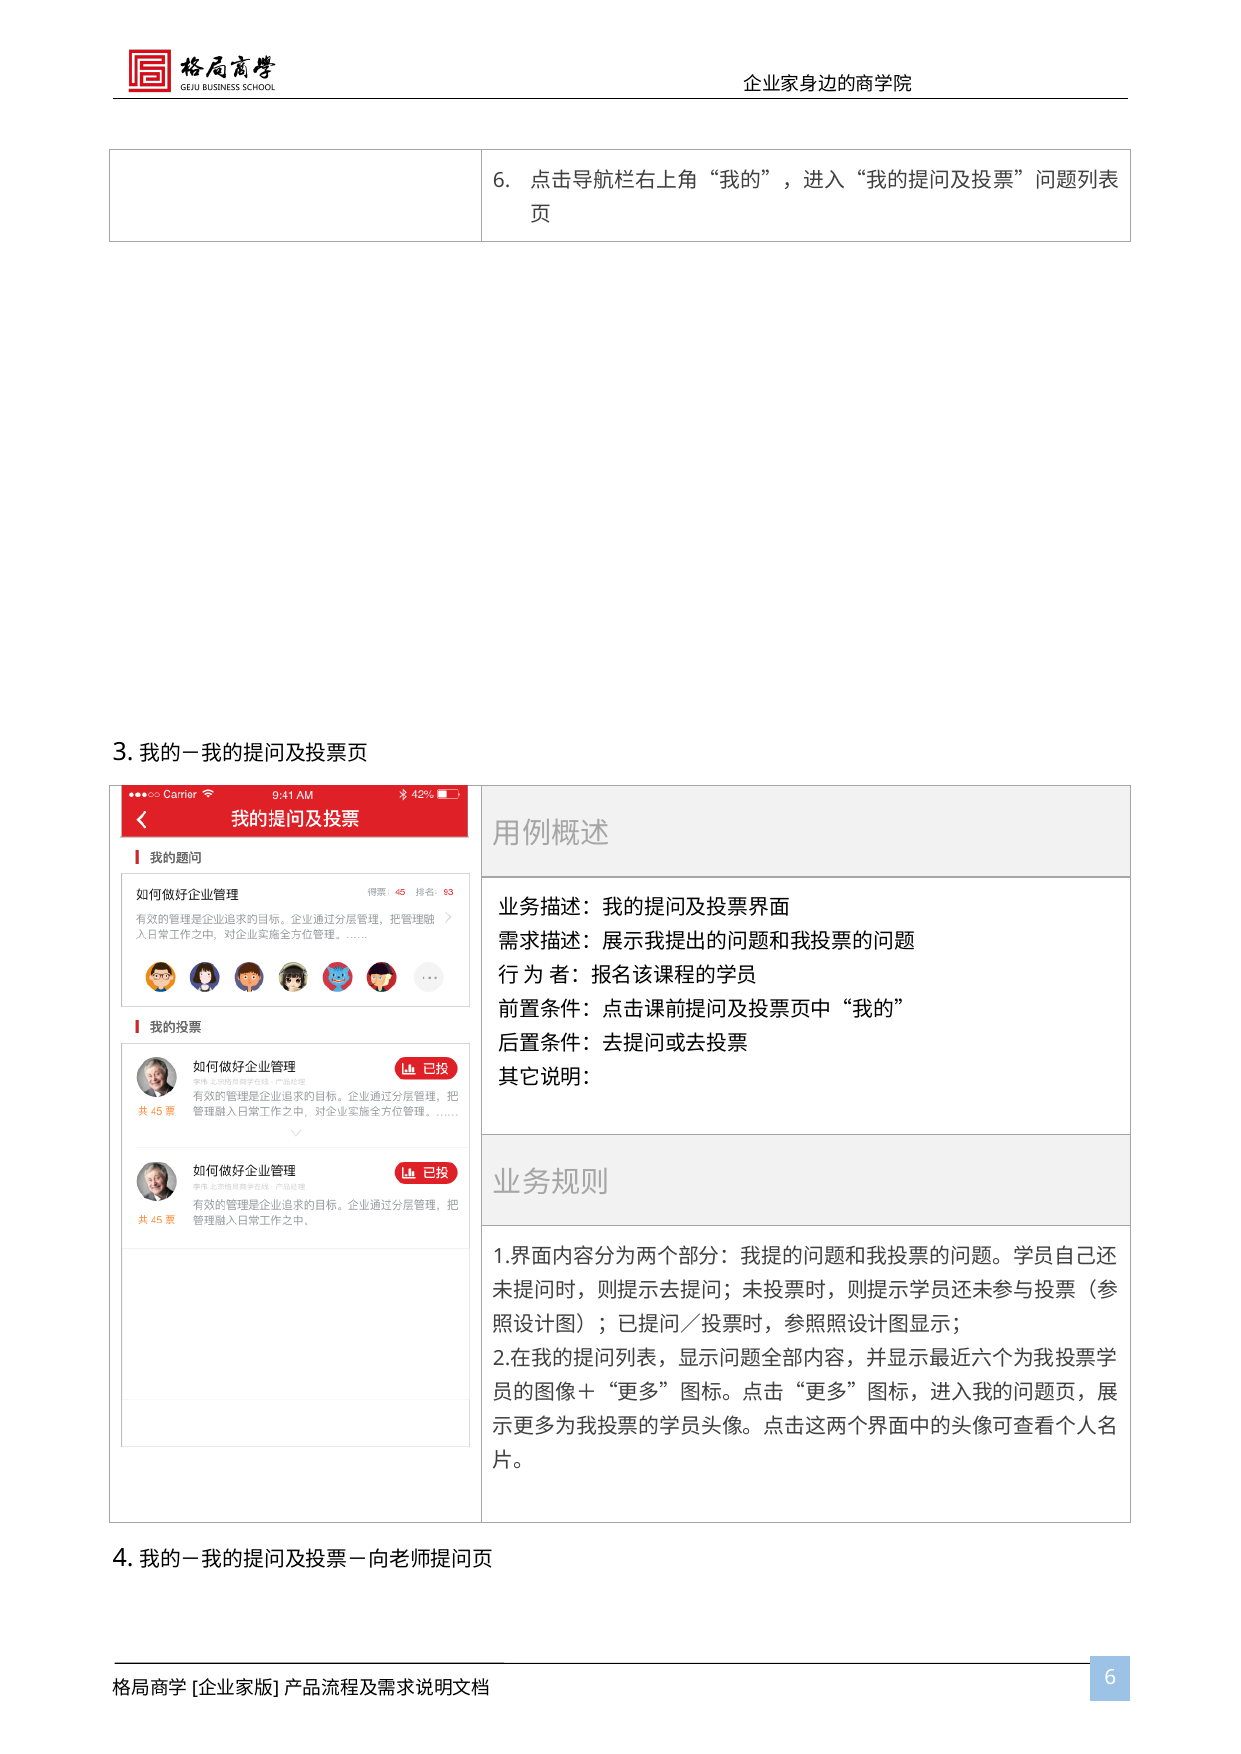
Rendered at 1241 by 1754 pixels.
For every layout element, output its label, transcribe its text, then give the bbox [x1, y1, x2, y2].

table_cell 1.界面内容分为两个部分：我提的问题和我投票的问题。学员自己还未提问时，则提示去提问；未投票时，则提示学员还未参与投票（参照设计图）；已提问／投票时，参照照设计图显示； 2.在我的提问列表，显示问题全部内容，并显示最近六个为我投票学员的图像＋“更多”图标。点击“更多”图标，进入我的问题页，展示更多为我投票的学员头像。点击这两个界面中的头像可查看个人名片。 [482, 1226, 1130, 1522]
text 4. 我的－我的提问及投票－向老师提问页 [112, 1523, 1128, 1591]
table_cell 业务描述：我的提问及投票界面 需求描述：展示我提出的问题和我投票的问题 行 为 者：报名该课程的学员 前置条件：点击课前提问及投票页中“我的” 后置条件：去提问或去投票 其它说明： [482, 878, 1130, 1133]
picture [111, 32, 289, 110]
table_cell 业务规则 [482, 1135, 1130, 1225]
picture [120, 785, 470, 1447]
text 3. 我的－我的提问及投票页 [112, 717, 1128, 785]
table_header 用例概述 [482, 786, 1130, 876]
table_header [110, 786, 481, 1522]
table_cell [482, 150, 1130, 241]
